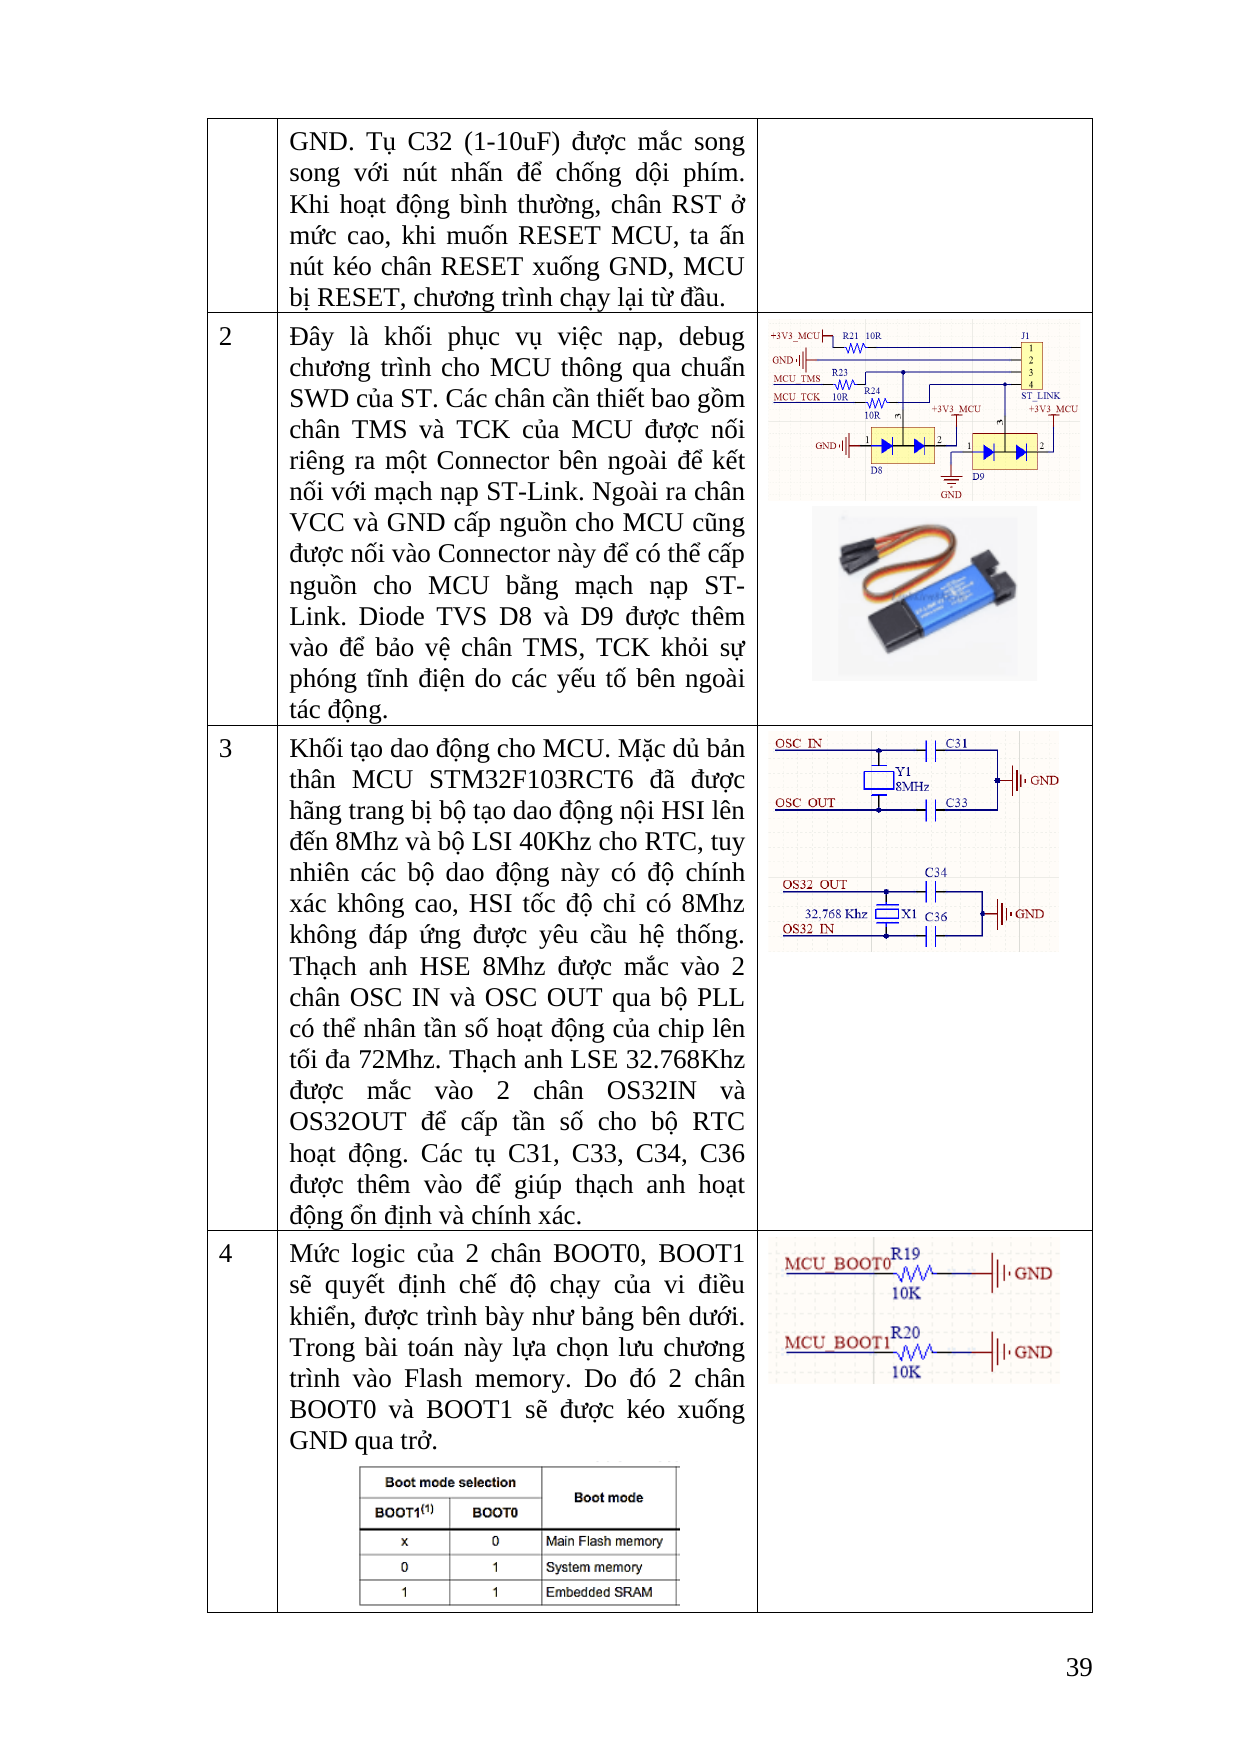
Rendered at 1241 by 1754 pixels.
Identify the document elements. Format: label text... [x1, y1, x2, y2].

picture [768, 319, 1081, 501]
table_cell Mức logic của 2 chân BOOT0, BOOT1 sẽ quyết định chế độ chạy của vi điều khiển, được trình bày như bảng bên dưới. Trong bài toán này lựa chọn lưu chương trình vào Flash memory. Do đó 2 chân BOOT0 và BOOT1 sẽ được kéo xuống GND qua trở. [278, 1231, 757, 1612]
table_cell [278, 119, 757, 312]
table_cell 3 [208, 726, 277, 1230]
table_cell [758, 119, 1092, 312]
table_cell 4 [208, 1231, 277, 1612]
picture [768, 731, 1059, 952]
picture [812, 506, 1038, 681]
picture [354, 1461, 680, 1611]
table_cell [758, 726, 1092, 1230]
table_cell [758, 1231, 1092, 1612]
table_cell [758, 313, 1092, 724]
table_cell Đây là khối phục vụ việc nạp, debug chương trình cho MCU thông qua chuẩn SWD của ST. Các chân cần thiết bao gồm chân TMS và TCK của MCU được nối riêng ra một Connector bên ngoài để kết nối với mạch nạp ST-Link. Ngoài ra chân VCC và GND cấp nguồn cho MCU cũng được nối vào Connector này để có thể cấp nguồn cho MCU bằng mạch nạp ST-Link. Diode TVS D8 và D9 được thêm vào để bảo vệ chân TMS, TCK khỏi sự phóng tĩnh điện do các yếu tố bên ngoài tác động. [278, 313, 757, 724]
picture [768, 1237, 1061, 1384]
table_cell Khối tạo dao động cho MCU. Mặc dủ bản thân MCU STM32F103RCT6 đã được hãng trang bị bộ tạo dao động nội HSI lên đến 8Mhz và bộ LSI 40Khz cho RTC, tuy nhiên các bộ dao động này có độ chính xác không cao, HSI tốc độ chỉ có 8Mhz không đáp ứng được yêu cầu hệ thống. Thạch anh HSE 8Mhz được mắc vào 2 chân OSC IN và OSC OUT qua bộ PLL có thể nhân tần số hoạt động của chip lên tối đa 72Mhz. Thạch anh LSE 32.768Khz được mắc vào 2 chân OS32IN và OS32OUT để cấp tần số cho bộ RTC hoạt động. Các tụ C31, C33, C34, C36 được thêm vào để giúp thạch anh hoạt động ổn định và chính xác. [278, 726, 757, 1230]
table_cell 1 [208, 119, 277, 312]
table_cell 2 [208, 313, 277, 724]
